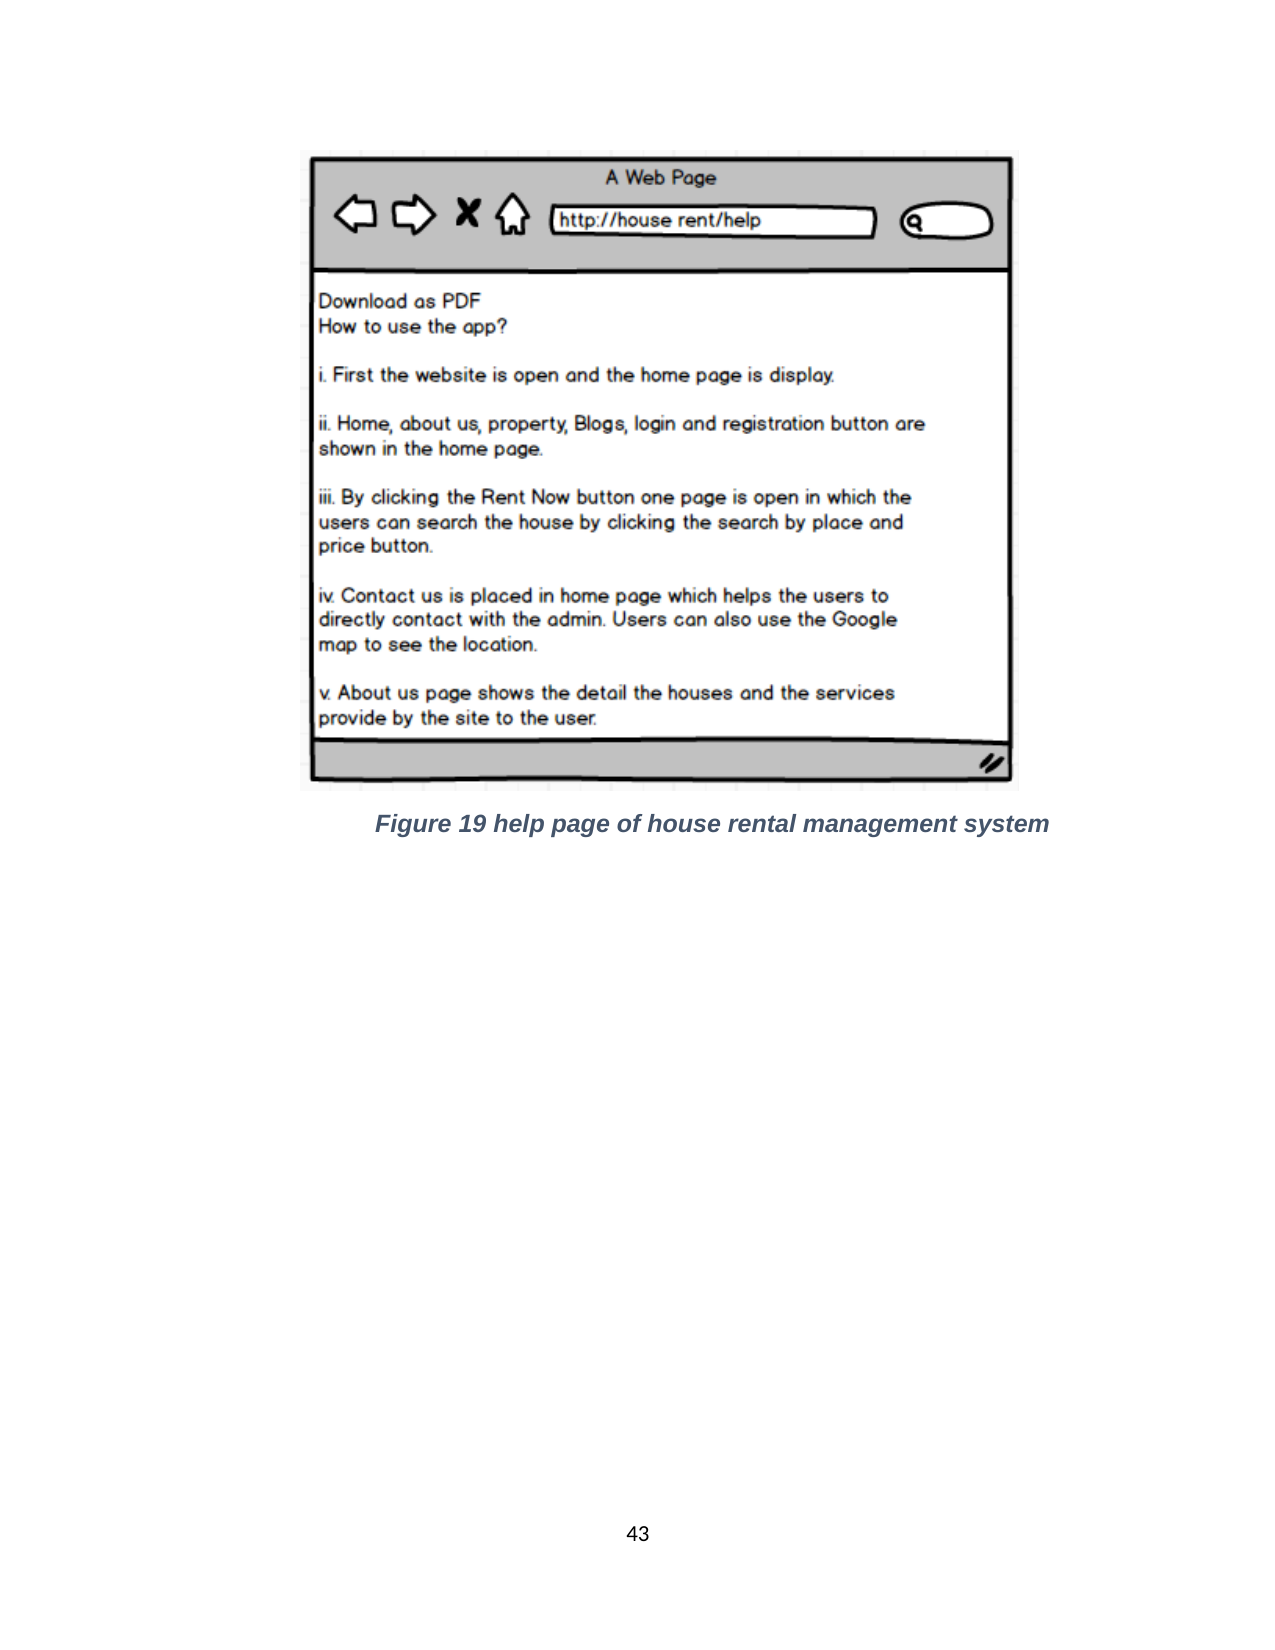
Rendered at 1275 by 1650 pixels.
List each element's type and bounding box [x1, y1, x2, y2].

picture [300, 150, 1019, 791]
